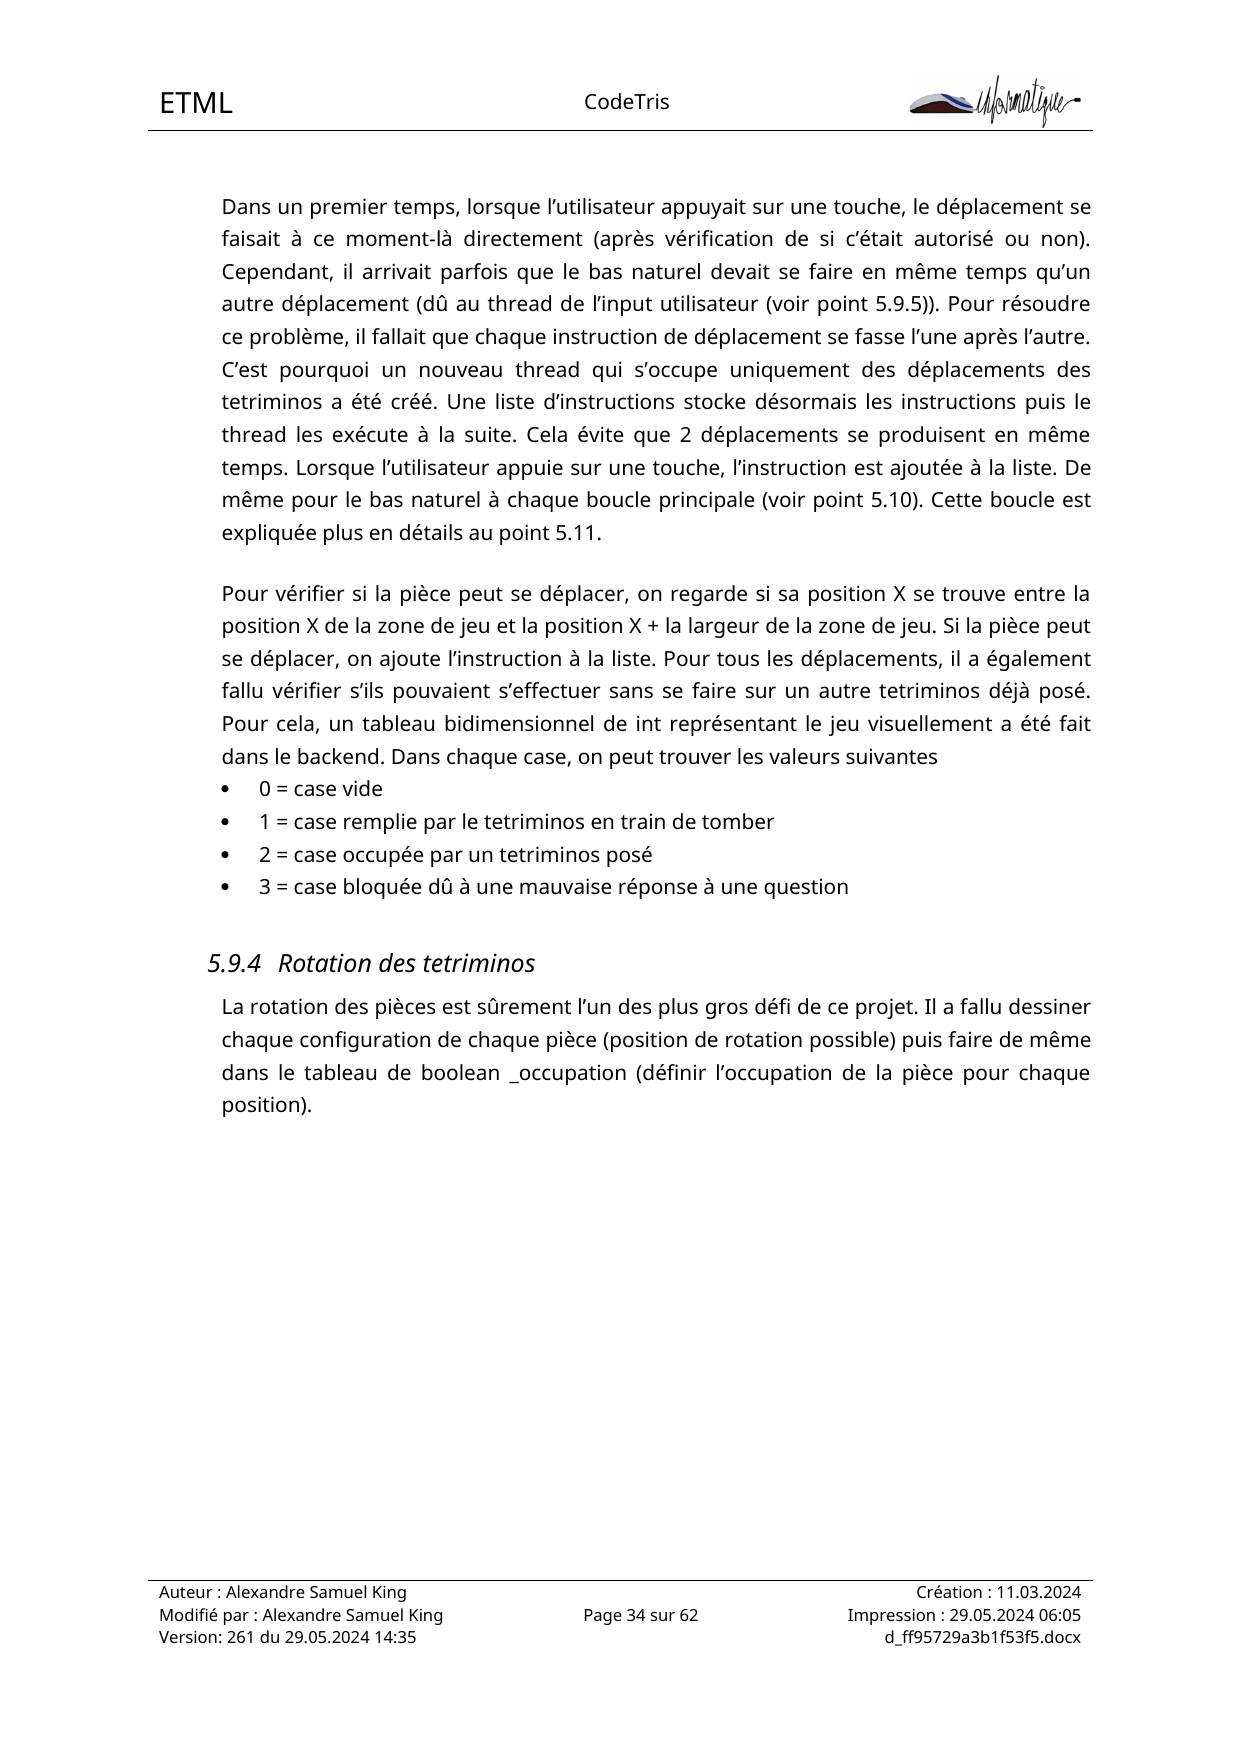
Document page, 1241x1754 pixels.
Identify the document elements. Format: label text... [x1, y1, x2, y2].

list 1 = case remplie par le tetriminos en train de tomber [221, 807, 1092, 836]
list 0 = case vide [221, 774, 1092, 803]
picture [909, 75, 1082, 128]
text Dans un premier temps, lorsque l’utilisateur appuyait sur une touche, le déplacement se faisait à ce moment-là directement (après vérification de si c’était autorisé ou non). Cependant, il arrivait parfois que le bas naturel devait se faire en même temps qu’un autre déplacement (dû au thread de l’input utilisateur (voir point 5.9.5)). Pour résoudre ce problème, il fallait que chaque instruction de déplacement se fasse l’une après l’autre. C’est pourquoi un nouveau thread qui s’occupe uniquement des déplacements des tetriminos a été créé. Une liste d’instructions stocke désormais les instructions puis le thread les exécute à la suite. Cela évite que 2 déplacements se produisent en même temps. Lorsque l’utilisateur appuie sur une touche, l’instruction est ajoutée à la liste. De même pour le bas naturel à chaque boucle principale (voir point 5.10). Cette boucle est expliquée plus en détails au point 5.11. [221, 192, 1092, 546]
list 2 = case occupée par un tetriminos posé [221, 840, 1092, 868]
list 3 = case bloquée dû à une mauvaise réponse à une question [221, 872, 1092, 901]
subtitle Rotation des tetriminos [207, 946, 1092, 980]
text La rotation des pièces est sûrement l’un des plus gros défi de ce projet. Il a fallu dessiner chaque configuration de chaque pièce (position de rotation possible) puis faire de même dans le tableau de boolean _occupation (définir l’occupation de la pièce pour chaque position). [221, 992, 1092, 1119]
text Pour vérifier si la pièce peut se déplacer, on regarde si sa position X se trouve entre la position X de la zone de jeu et la position X + la largeur de la zone de jeu. Si la pièce peut se déplacer, on ajoute l’instruction à la liste. Pour tous les déplacements, il a également fallu vérifier s’ils pouvaient s’effectuer sans se faire sur un autre tetriminos déjà posé. Pour cela, un tableau bidimensionnel de int représentant le jeu visuellement a été fait dans le backend. Dans chaque case, on peut trouver les valeurs suivantes [221, 579, 1092, 770]
